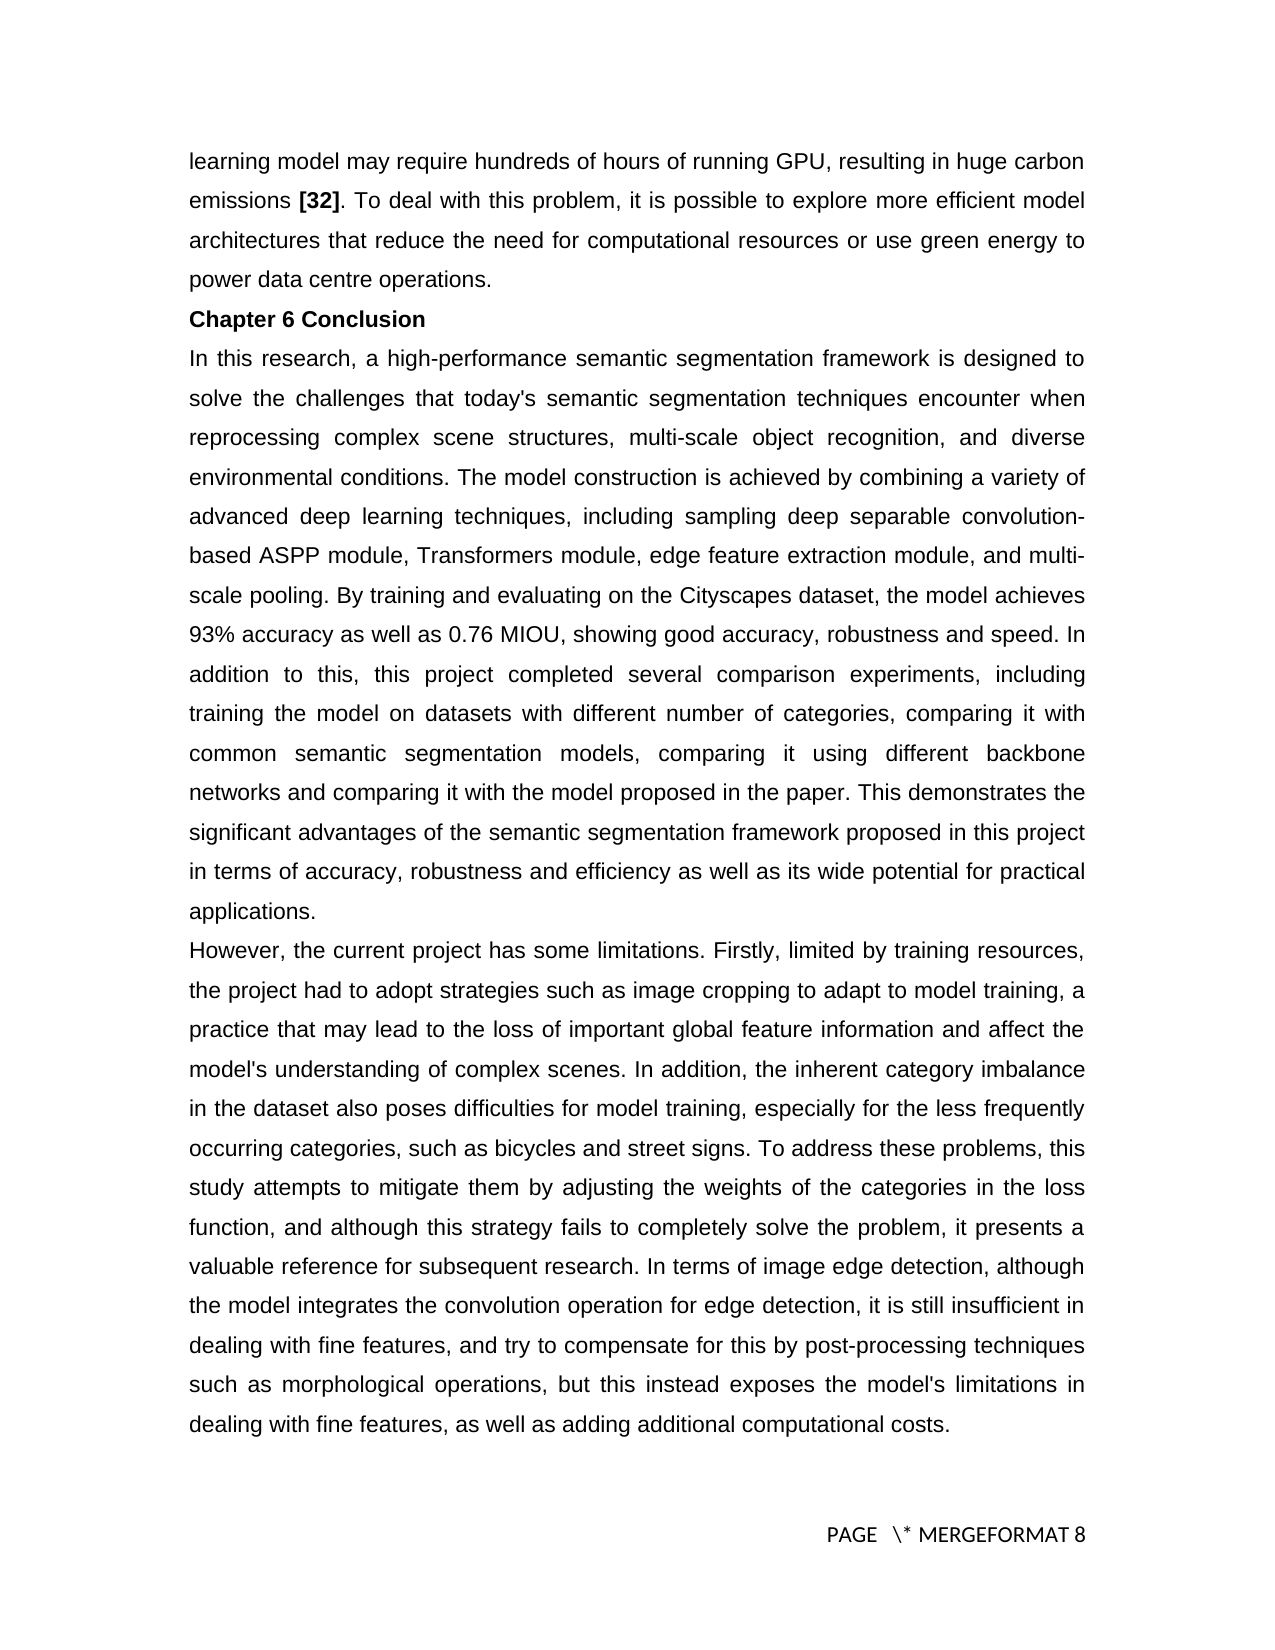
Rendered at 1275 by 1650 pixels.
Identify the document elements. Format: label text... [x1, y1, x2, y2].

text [189, 148, 1086, 292]
text However, the current project has some limitations. Firstly, limited by training resources, the project had to adopt strategies such as image cropping to adapt to model training, a practice that may lead to the loss of important global feature information and affect the model's understanding of complex scenes. In addition, the inherent category imbalance in the dataset also poses difficulties for model training, especially for the less frequently occurring categories, such as bicycles and street signs. To address these problems, this study attempts to mitigate them by adjusting the weights of the categories in the loss function, and although this strategy fails to completely solve the problem, it presents a valuable reference for subsequent research. In terms of image edge detection, although the model integrates the convolution operation for edge detection, it is still insufficient in dealing with fine features, and try to compensate for this by post-processing techniques such as morphological operations, but this instead exposes the model's limitations in dealing with fine features, as well as adding additional computational costs. [189, 937, 1086, 1437]
text In this research, a high-performance semantic segmentation framework is designed to solve the challenges that today's semantic segmentation techniques encounter when reprocessing complex scene structures, multi-scale object recognition, and diverse environmental conditions. The model construction is achieved by combining a variety of advanced deep learning techniques, including sampling deep separable convolution-based ASPP module, Transformers module, edge feature extraction module, and multi-scale pooling. By training and evaluating on the Cityscapes dataset, the model achieves 93% accuracy as well as 0.76 MIOU, showing good accuracy, robustness and speed. In addition to this, this project completed several comparison experiments, including training the model on datasets with different number of categories, comparing it with common semantic segmentation models, comparing it using different backbone networks and comparing it with the model proposed in the paper. This demonstrates the significant advantages of the semantic segmentation framework proposed in this project in terms of accuracy, robustness and efficiency as well as its wide potential for practical applications. [189, 345, 1086, 924]
subtitle Conclusion [189, 306, 1086, 332]
